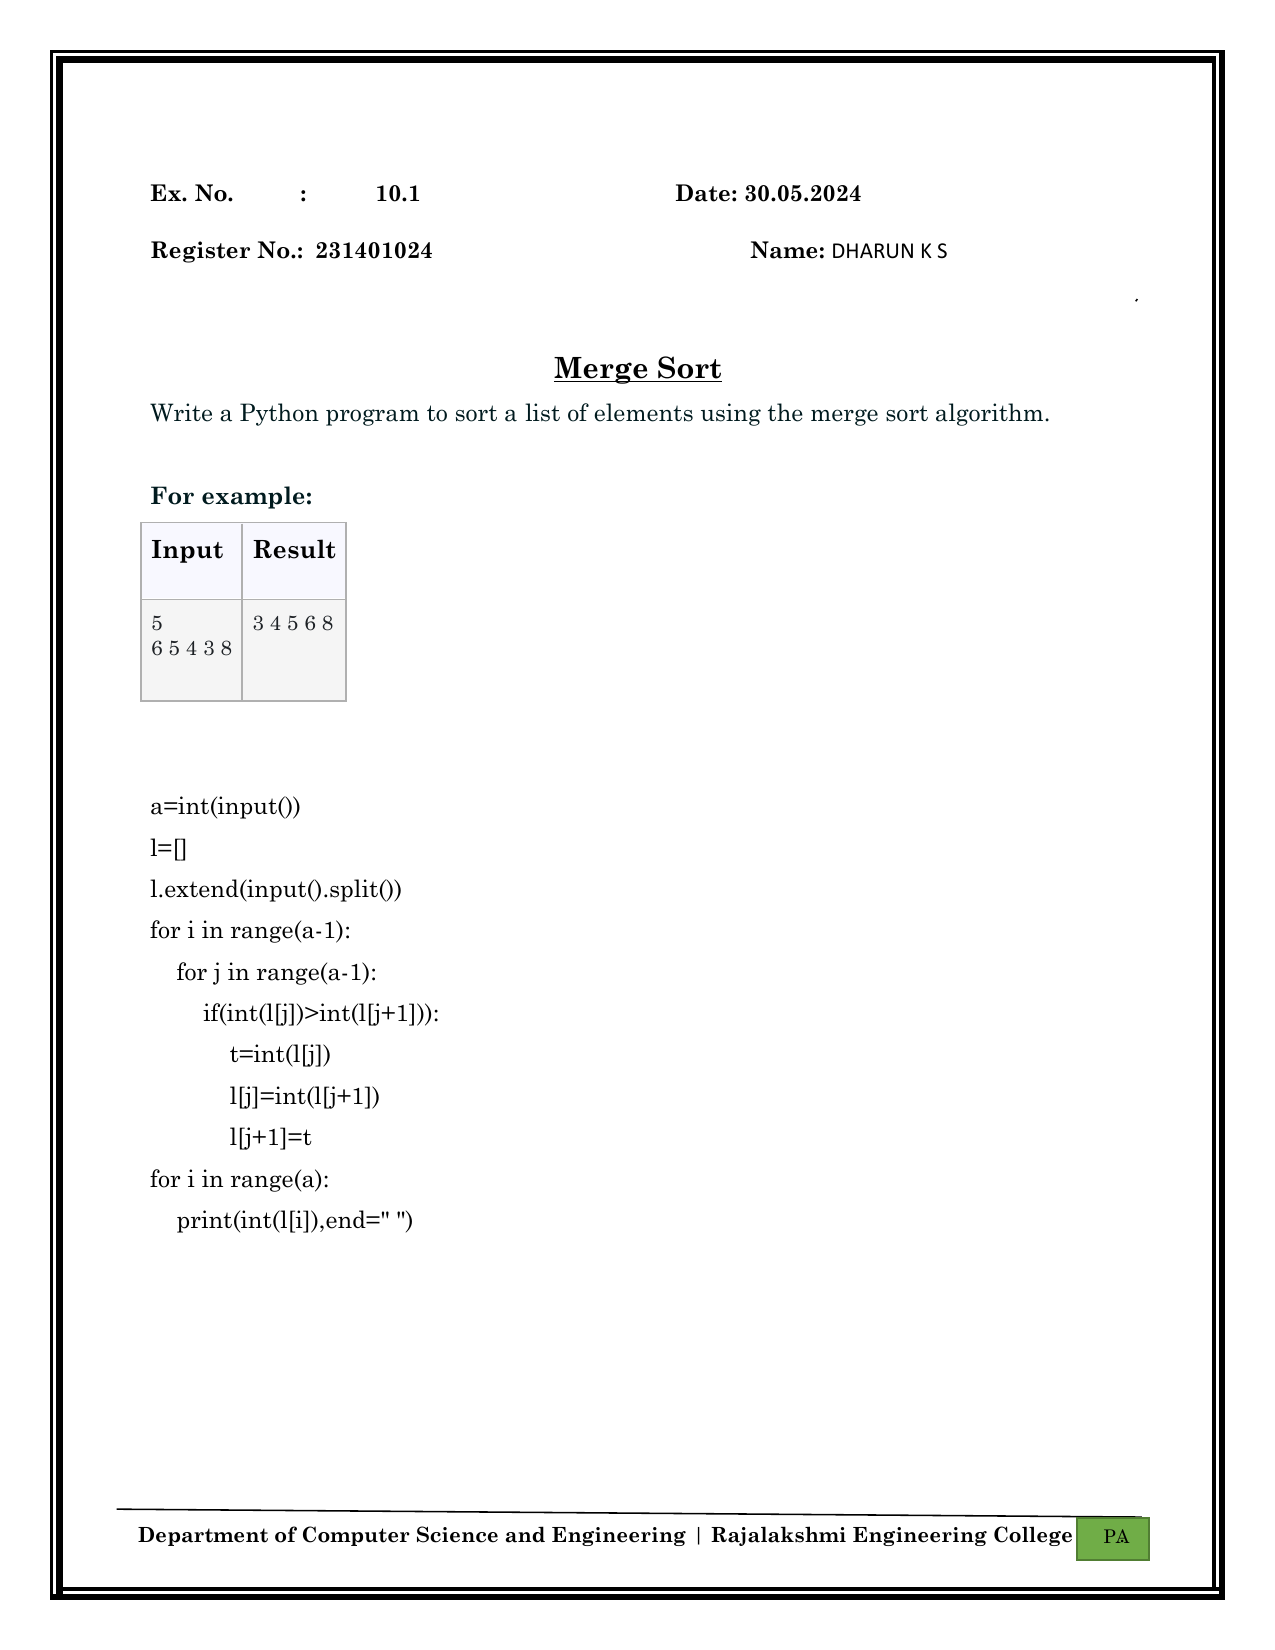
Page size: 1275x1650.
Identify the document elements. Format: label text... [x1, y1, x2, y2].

text a=int(input()) [150, 791, 1125, 820]
text if(int(l[j])>int(l[j+1])): [150, 998, 1125, 1027]
text for i in range(a): [150, 1163, 1125, 1192]
text Merge Sort [150, 350, 1125, 385]
text l=[] [150, 832, 1125, 861]
text l.extend(input().split()) [150, 874, 1125, 903]
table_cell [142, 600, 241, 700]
text t=int(l[j]) [150, 1039, 1125, 1068]
text l[j]=int(l[j+1]) [150, 1081, 1125, 1109]
text Ex. No. : 10.1 Date: 30.05.2024 [150, 179, 1125, 207]
text for j in range(a-1): [150, 957, 1125, 985]
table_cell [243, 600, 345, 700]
text Write a Python program to sort a list of elements using the merge sort algorithm. [150, 398, 1125, 427]
text For example: [150, 481, 1125, 509]
text print(int(l[i]),end=" ") [150, 1205, 1125, 1233]
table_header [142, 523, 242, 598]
text l[j+1]=t [150, 1122, 1125, 1151]
text for i in range(a-1): [150, 915, 1125, 944]
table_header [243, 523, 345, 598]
text Register No.: 231401024 Name: DHARUN K S [150, 236, 1125, 264]
